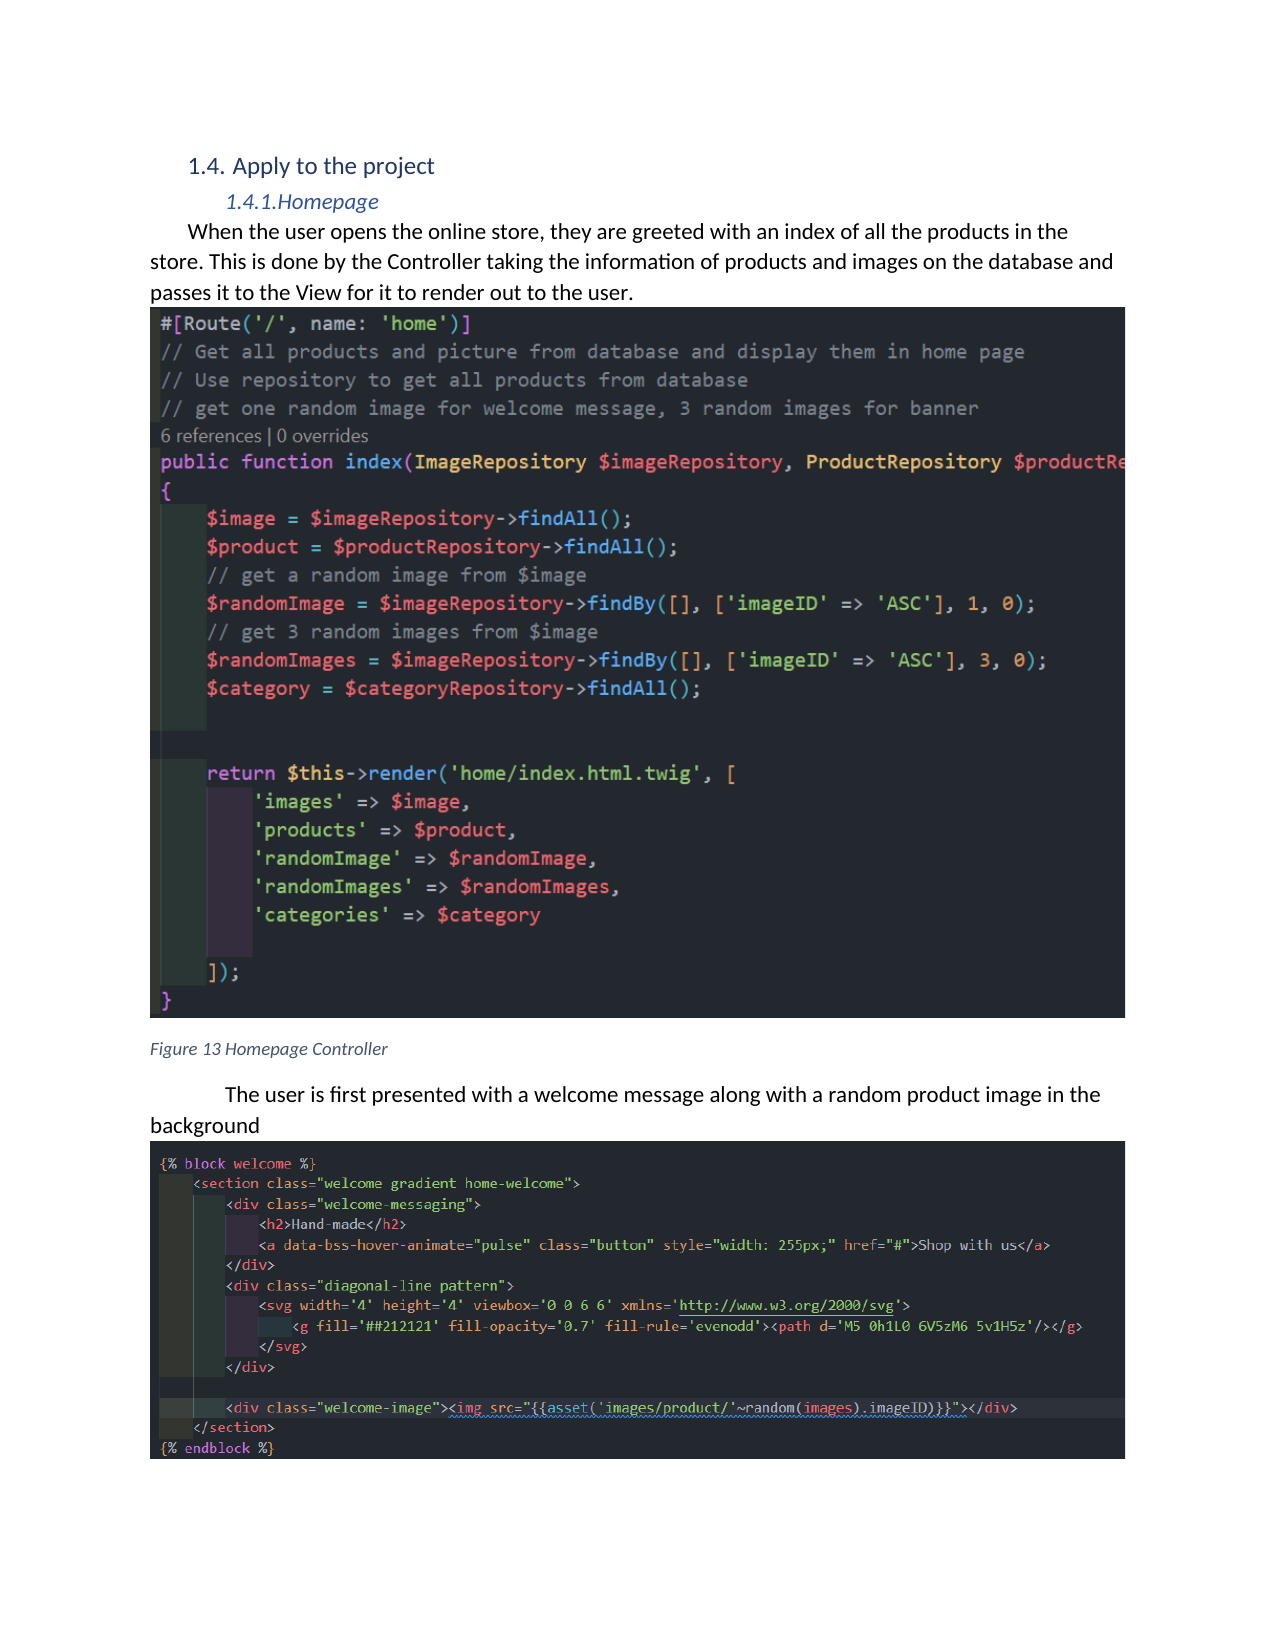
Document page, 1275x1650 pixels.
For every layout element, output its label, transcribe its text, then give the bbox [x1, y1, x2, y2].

subtitle Apply to the project [187, 150, 1125, 181]
picture [150, 307, 1125, 1018]
text Figure 13 Homepage Controller [150, 1037, 1125, 1060]
text When the user opens the online store, they are greeted with an index of all the products in the store. This is done by the Controller taking the information of products and images on the database and passes it to the View for it to render out to the user. [150, 217, 1125, 307]
text The user is first presented with a welcome message along with a random product image in the background [150, 1081, 1125, 1141]
subtitle Homepage [225, 187, 1125, 215]
picture [150, 1141, 1125, 1459]
